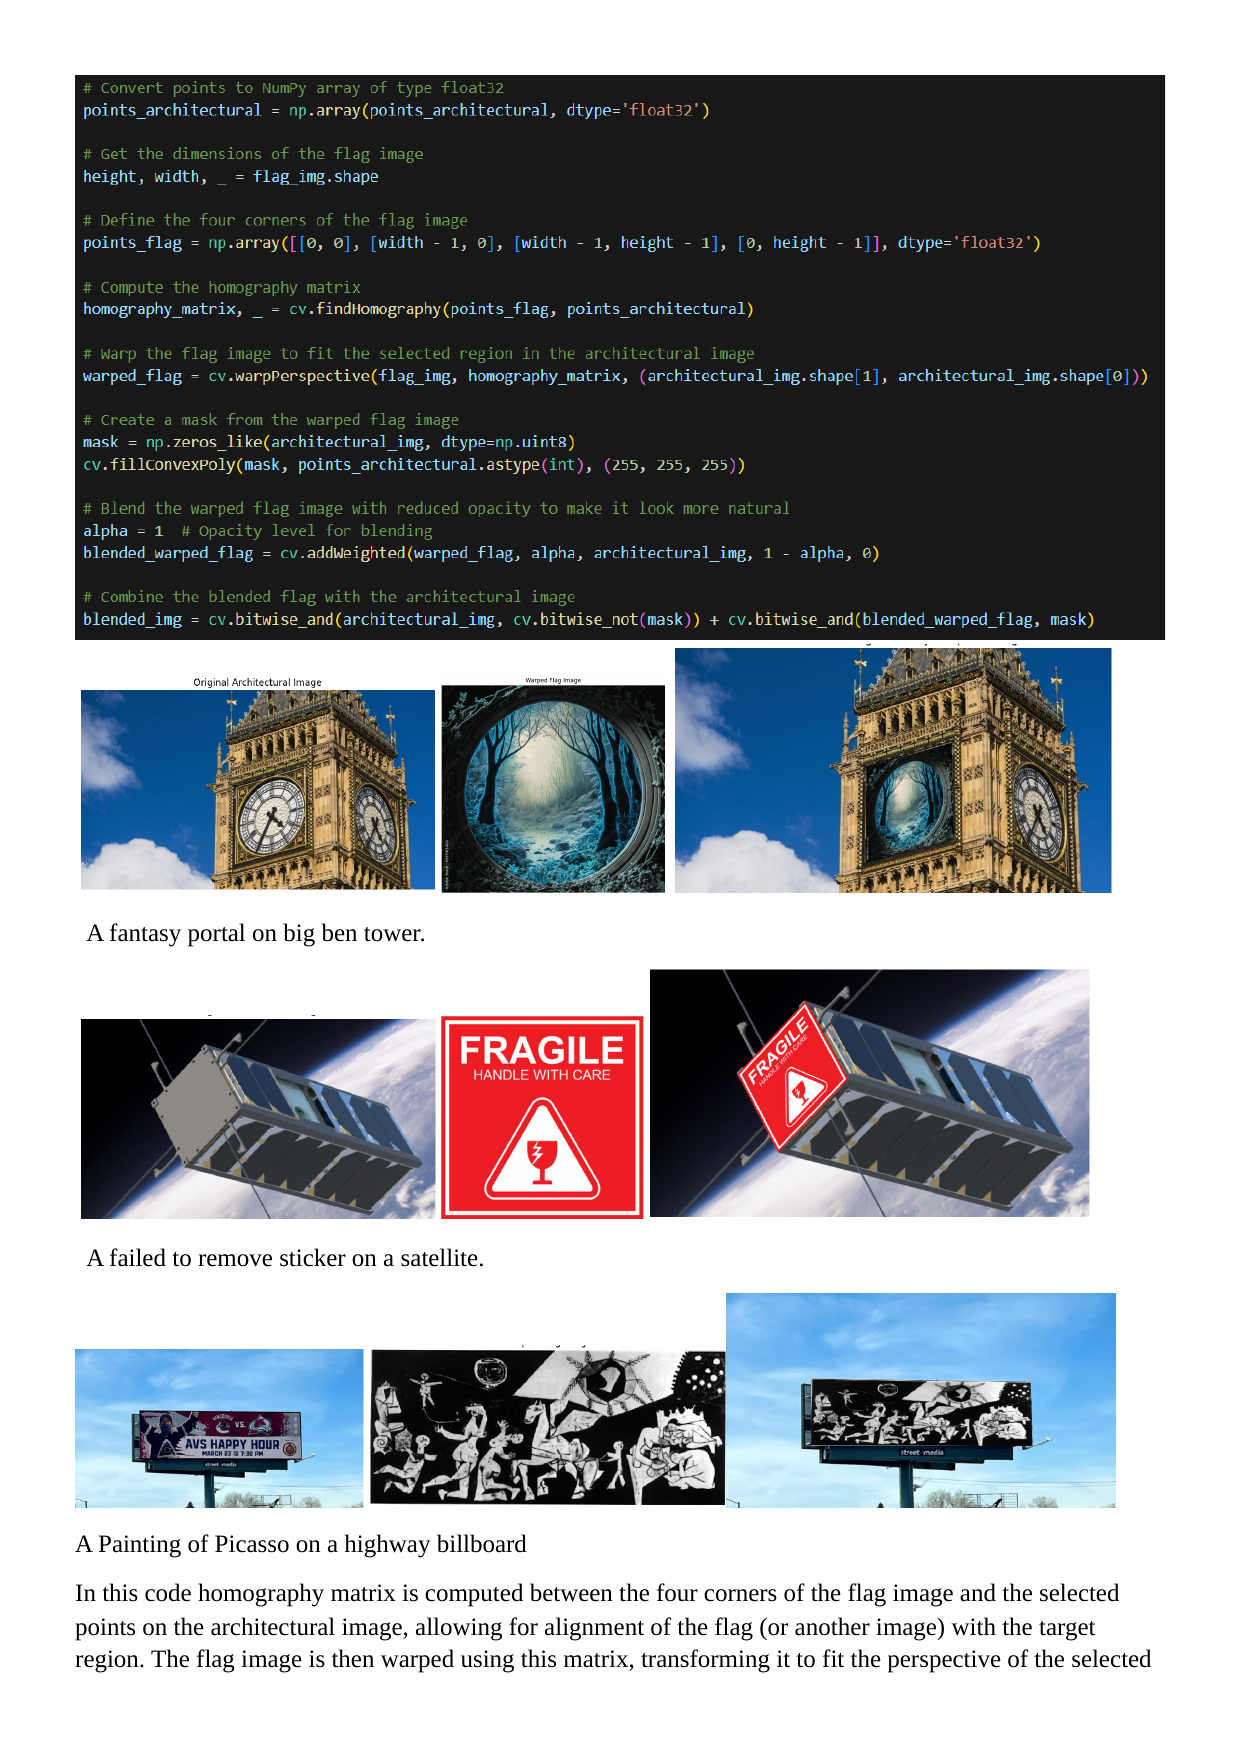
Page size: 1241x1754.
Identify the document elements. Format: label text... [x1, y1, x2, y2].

text A Painting of Picasso on a highway billboard [75, 1529, 1165, 1558]
picture [75, 75, 1166, 640]
picture [75, 967, 1096, 1222]
picture [75, 644, 1118, 896]
text A fantasy portal on big ben tower. [75, 918, 1165, 946]
picture [75, 1293, 1124, 1508]
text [75, 1578, 1165, 1673]
text A failed to remove sticker on a satellite. [75, 1243, 1165, 1272]
